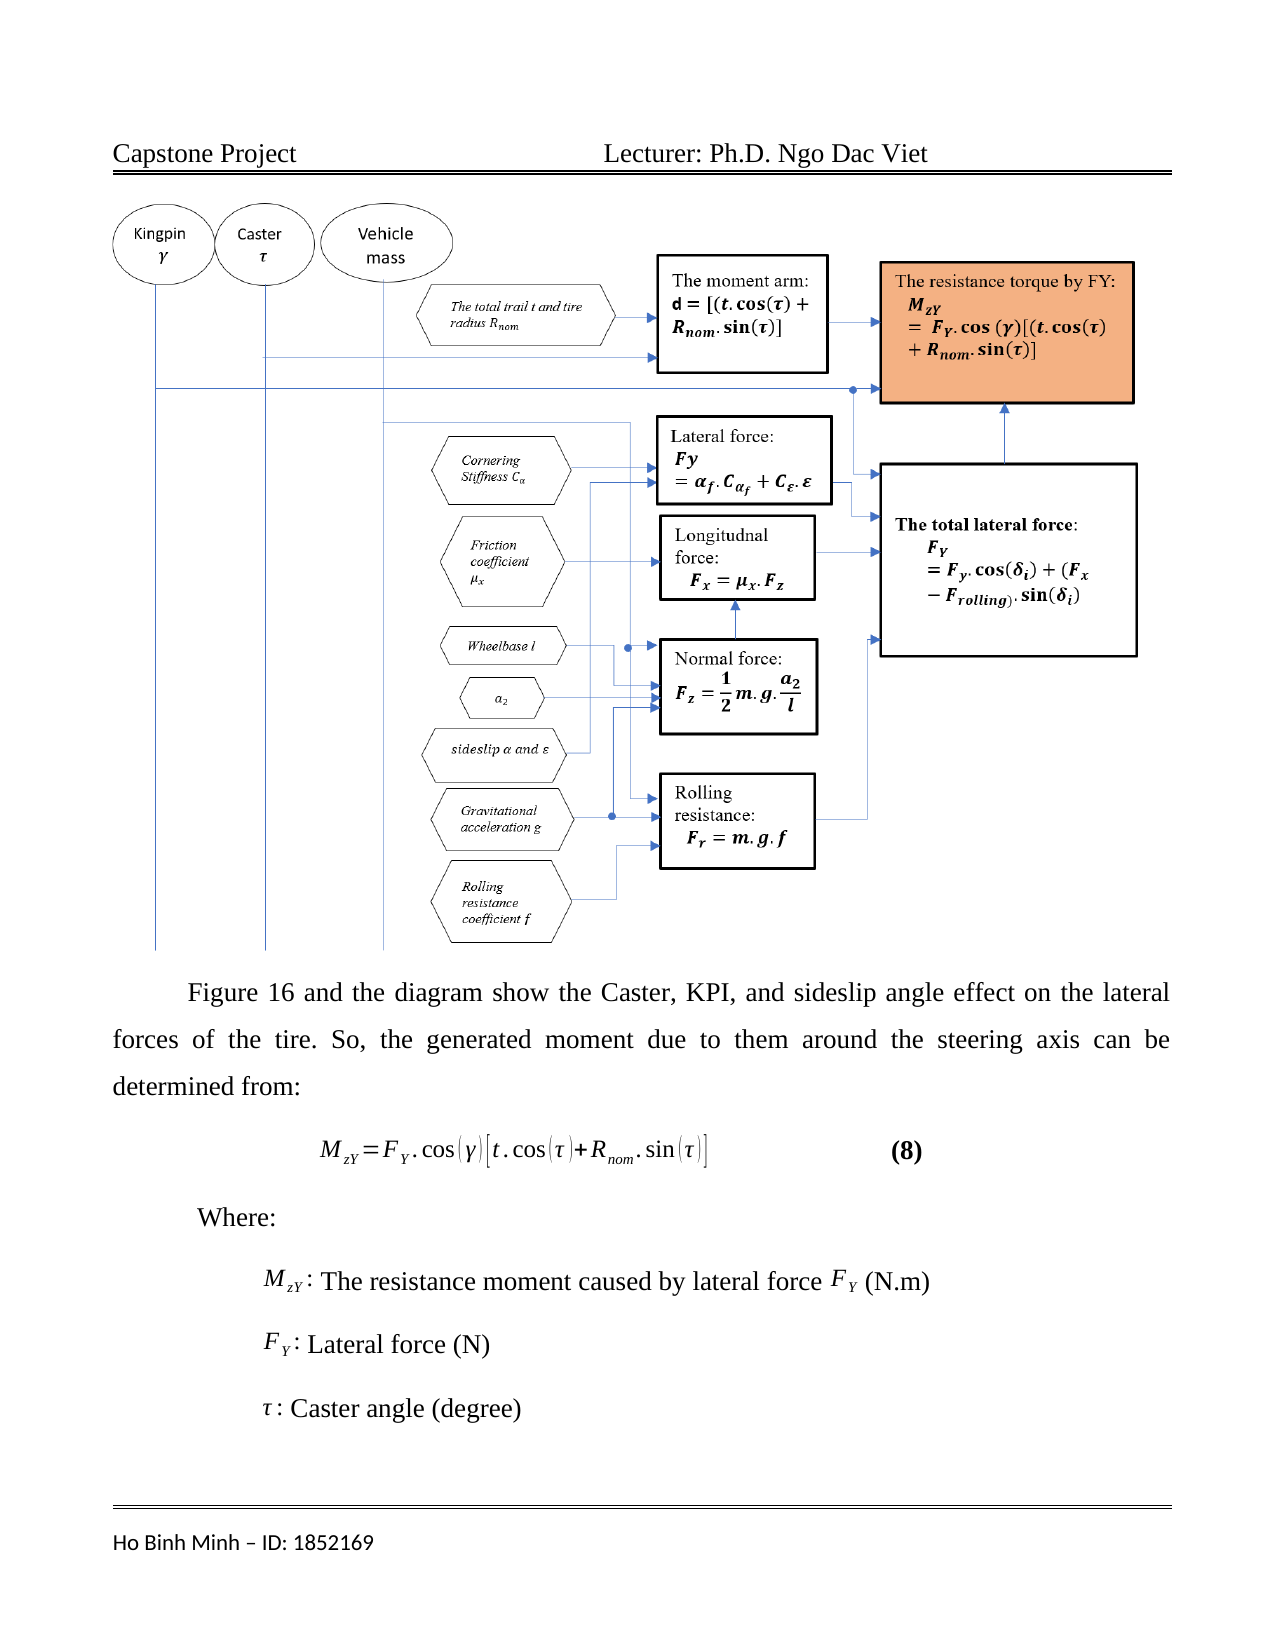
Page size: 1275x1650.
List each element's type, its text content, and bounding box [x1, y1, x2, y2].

text Where: [47, 1201, 1116, 1232]
picture [112, 193, 1168, 958]
text Caster angle (degree) [47, 1392, 1116, 1423]
text Figure 16 and the diagram show the Caster, KPI, and sideslip angle effect on the lateral forces of the tire. So, the generated moment due to them around the steering axis can be determined from: [112, 976, 1172, 1101]
text The resistance moment caused by lateral force (N.m) [47, 1265, 1116, 1296]
text Lateral force (N) [47, 1328, 1116, 1359]
text (8) [319, 1133, 1172, 1169]
